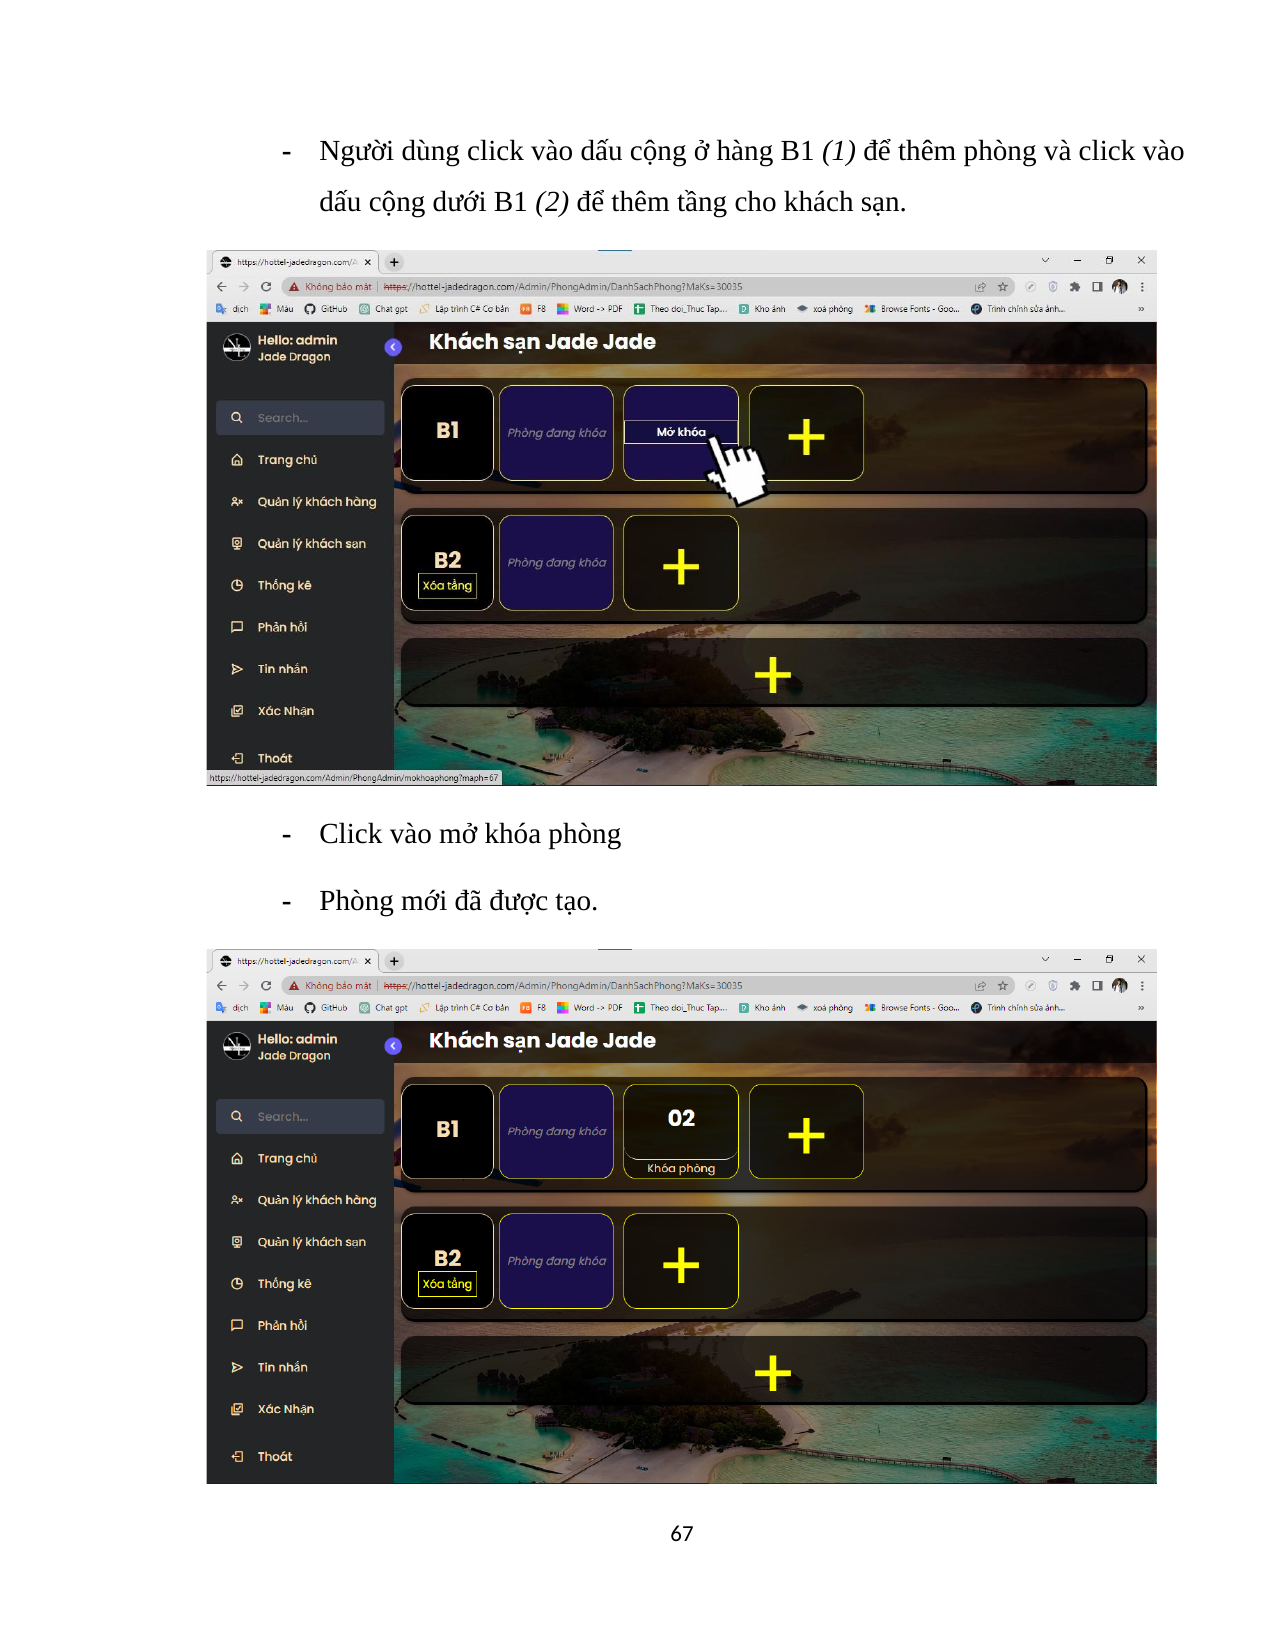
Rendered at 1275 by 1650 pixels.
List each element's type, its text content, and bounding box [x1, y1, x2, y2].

list Phòng mới đã được tạo. [282, 883, 1191, 916]
list Người dùng click vào dấu cộng ở hàng B1 (1) để thêm phòng và click vào dấu cộng dưới B1 (2) để thêm tầng cho khách sạn. [282, 133, 1191, 217]
picture [206, 250, 1157, 786]
picture [206, 949, 1157, 1484]
list Click vào mở khóa phòng [282, 816, 1191, 849]
